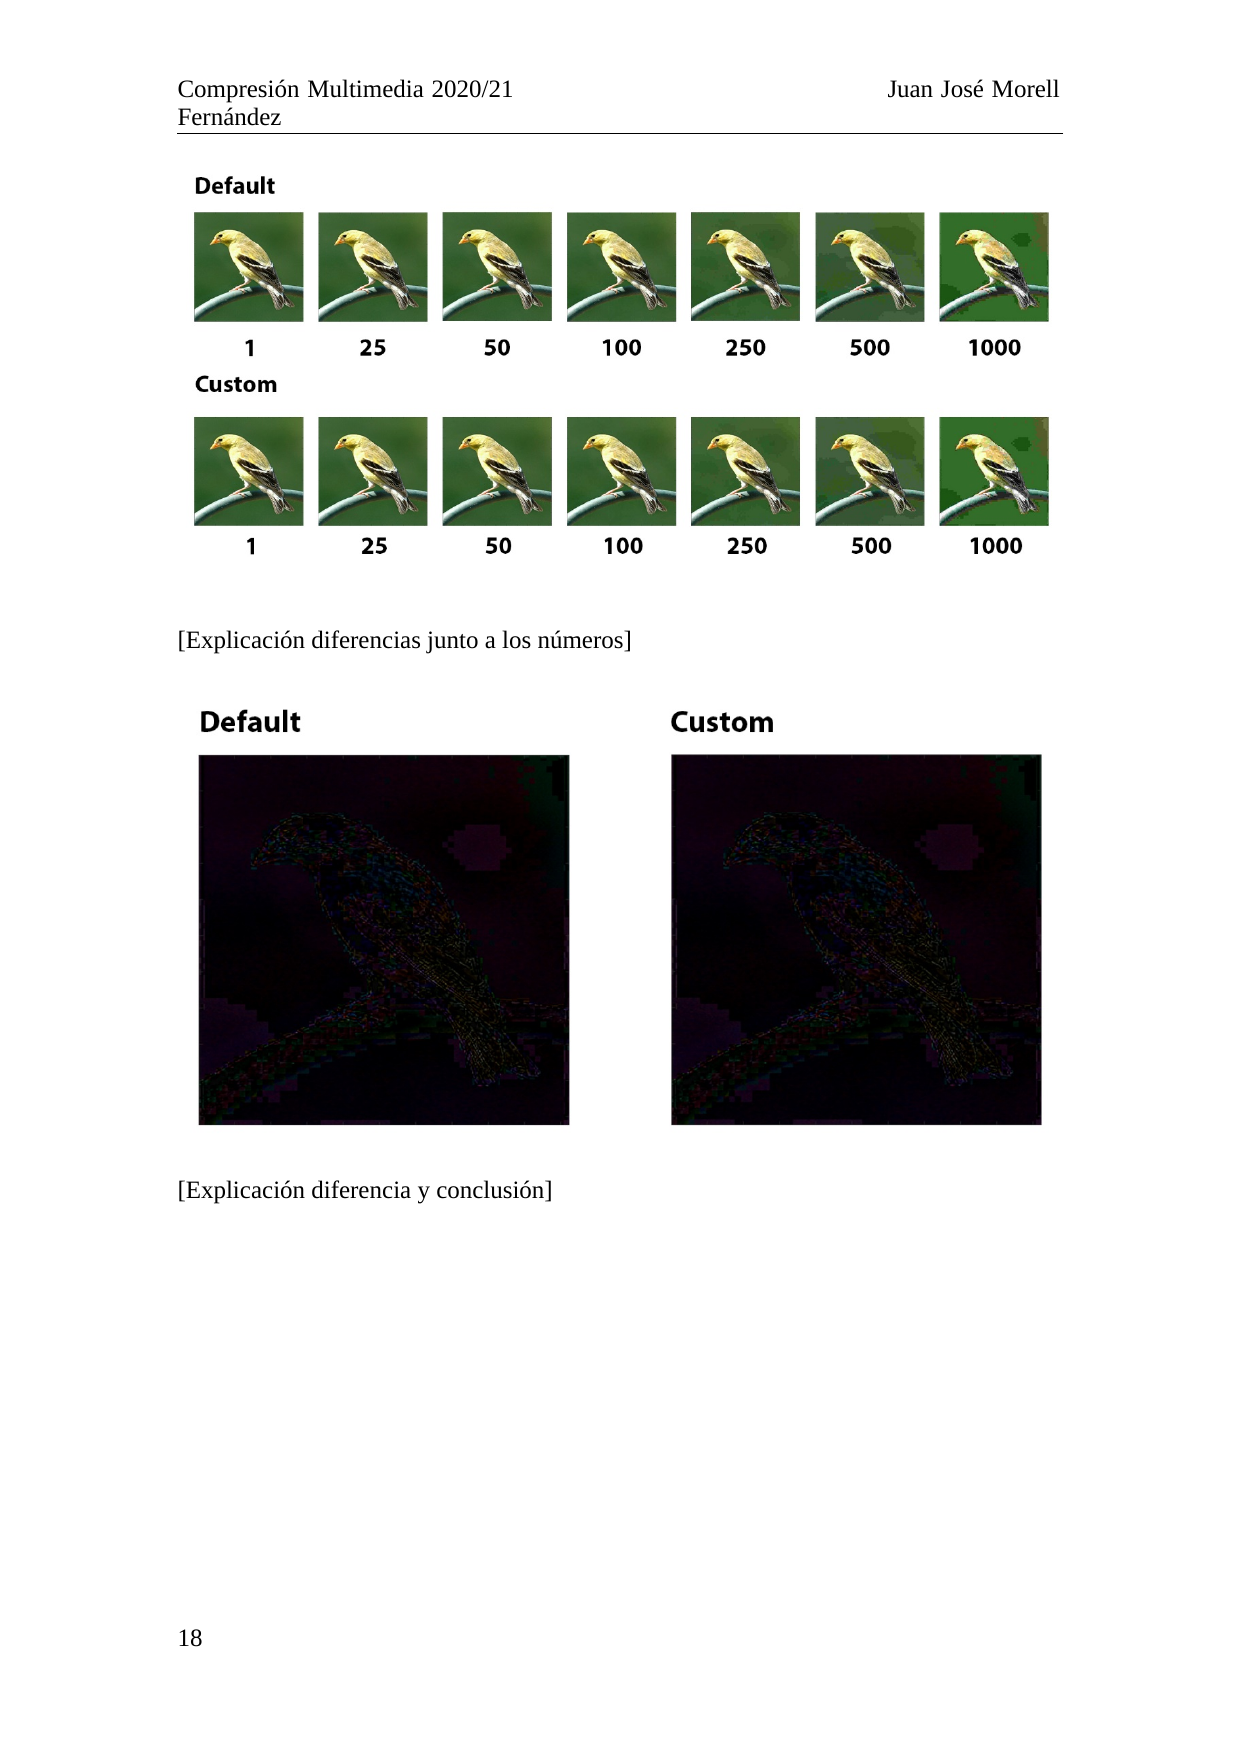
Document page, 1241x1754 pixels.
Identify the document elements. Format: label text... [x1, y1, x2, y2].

picture [182, 693, 1059, 1136]
text [Explicación diferencia y conclusión] [177, 1175, 1063, 1204]
text [Explicación diferencias junto a los números] [177, 626, 1063, 654]
picture [183, 163, 1060, 587]
